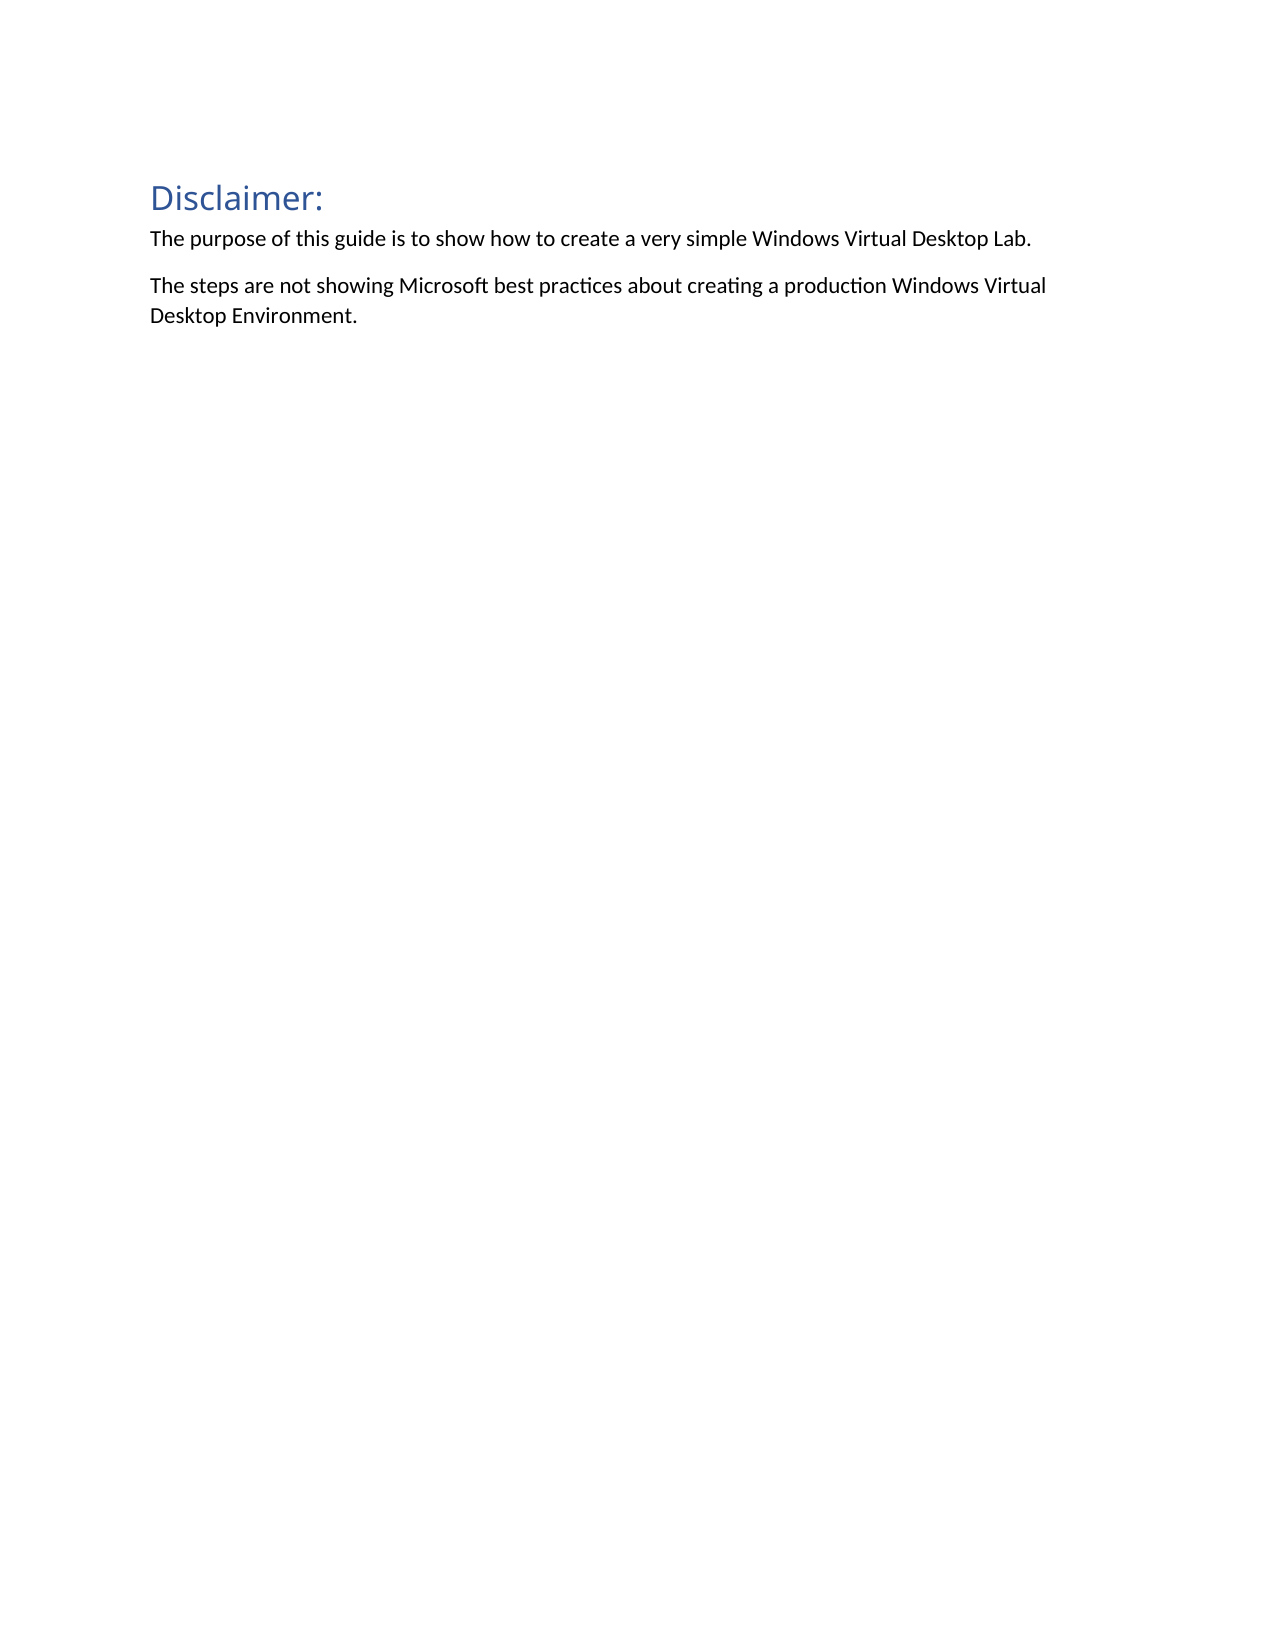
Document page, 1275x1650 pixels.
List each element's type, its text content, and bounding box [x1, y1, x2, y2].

text The steps are not showing Microsoft best practices about creating a production Windows Virtual Desktop Environment. [150, 271, 1125, 329]
subtitle Disclaimer: [150, 175, 1125, 220]
text The purpose of this guide is to show how to create a very simple Windows Virtual Desktop Lab. [150, 224, 1125, 252]
